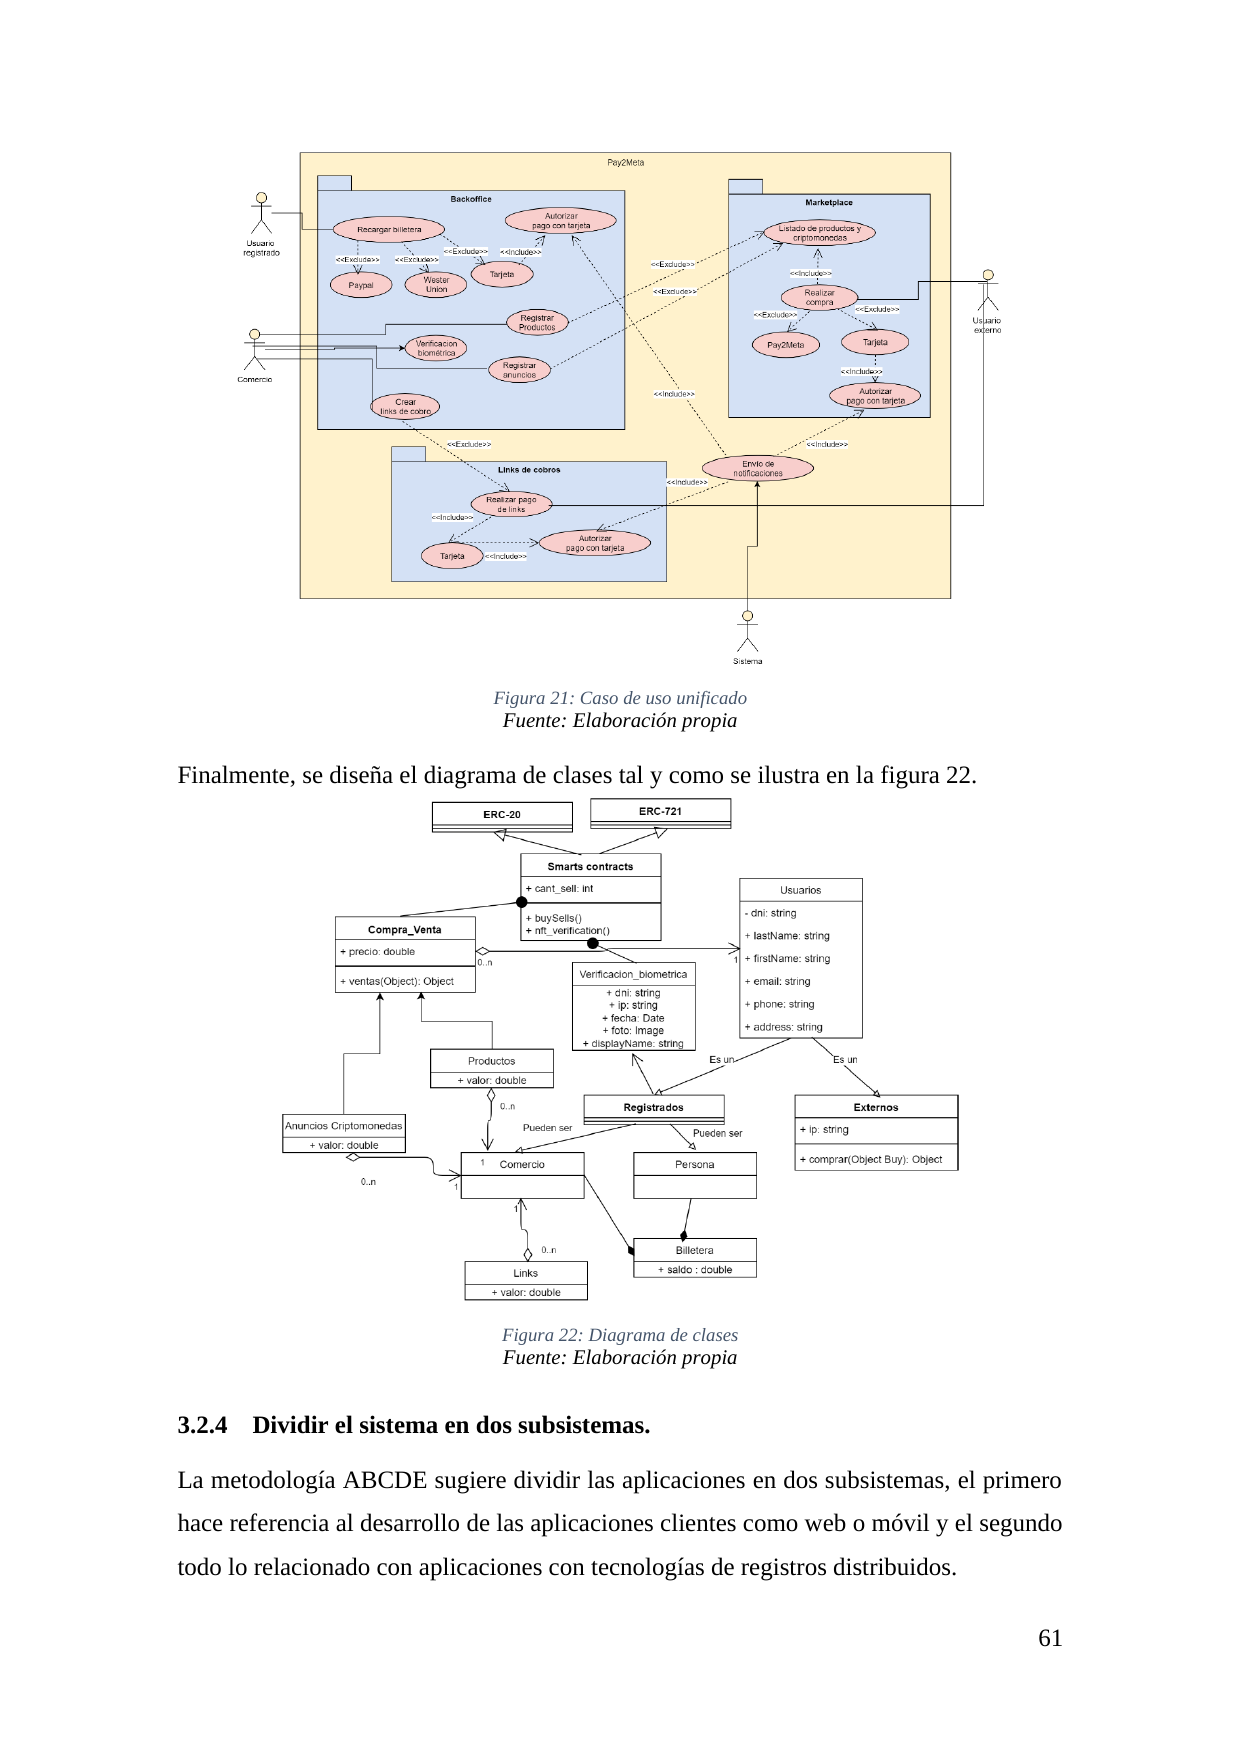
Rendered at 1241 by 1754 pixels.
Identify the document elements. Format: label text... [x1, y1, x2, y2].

picture [260, 791, 980, 1305]
text Figura 21: Caso de uso unificado [177, 687, 1063, 708]
text Finalmente, se diseña el diagrama de clases tal y como se ilustra en la figura 22. [177, 760, 1063, 789]
text La metodología ABCDE sugiere dividir las aplicaciones en dos subsistemas, el primero hace referencia al desarrollo de las aplicaciones clientes como web o móvil y el segundo todo lo relacionado con aplicaciones con tecnologías de registros distribuidos. [177, 1465, 1063, 1580]
text Fuente: Elaboración propia [177, 1345, 1063, 1369]
text Figura 22: Diagrama de clases [177, 1324, 1063, 1345]
picture [220, 147, 1020, 668]
text Fuente: Elaboración propia [177, 708, 1063, 732]
list Dividir el sistema en dos subsistemas. [177, 1410, 1063, 1438]
